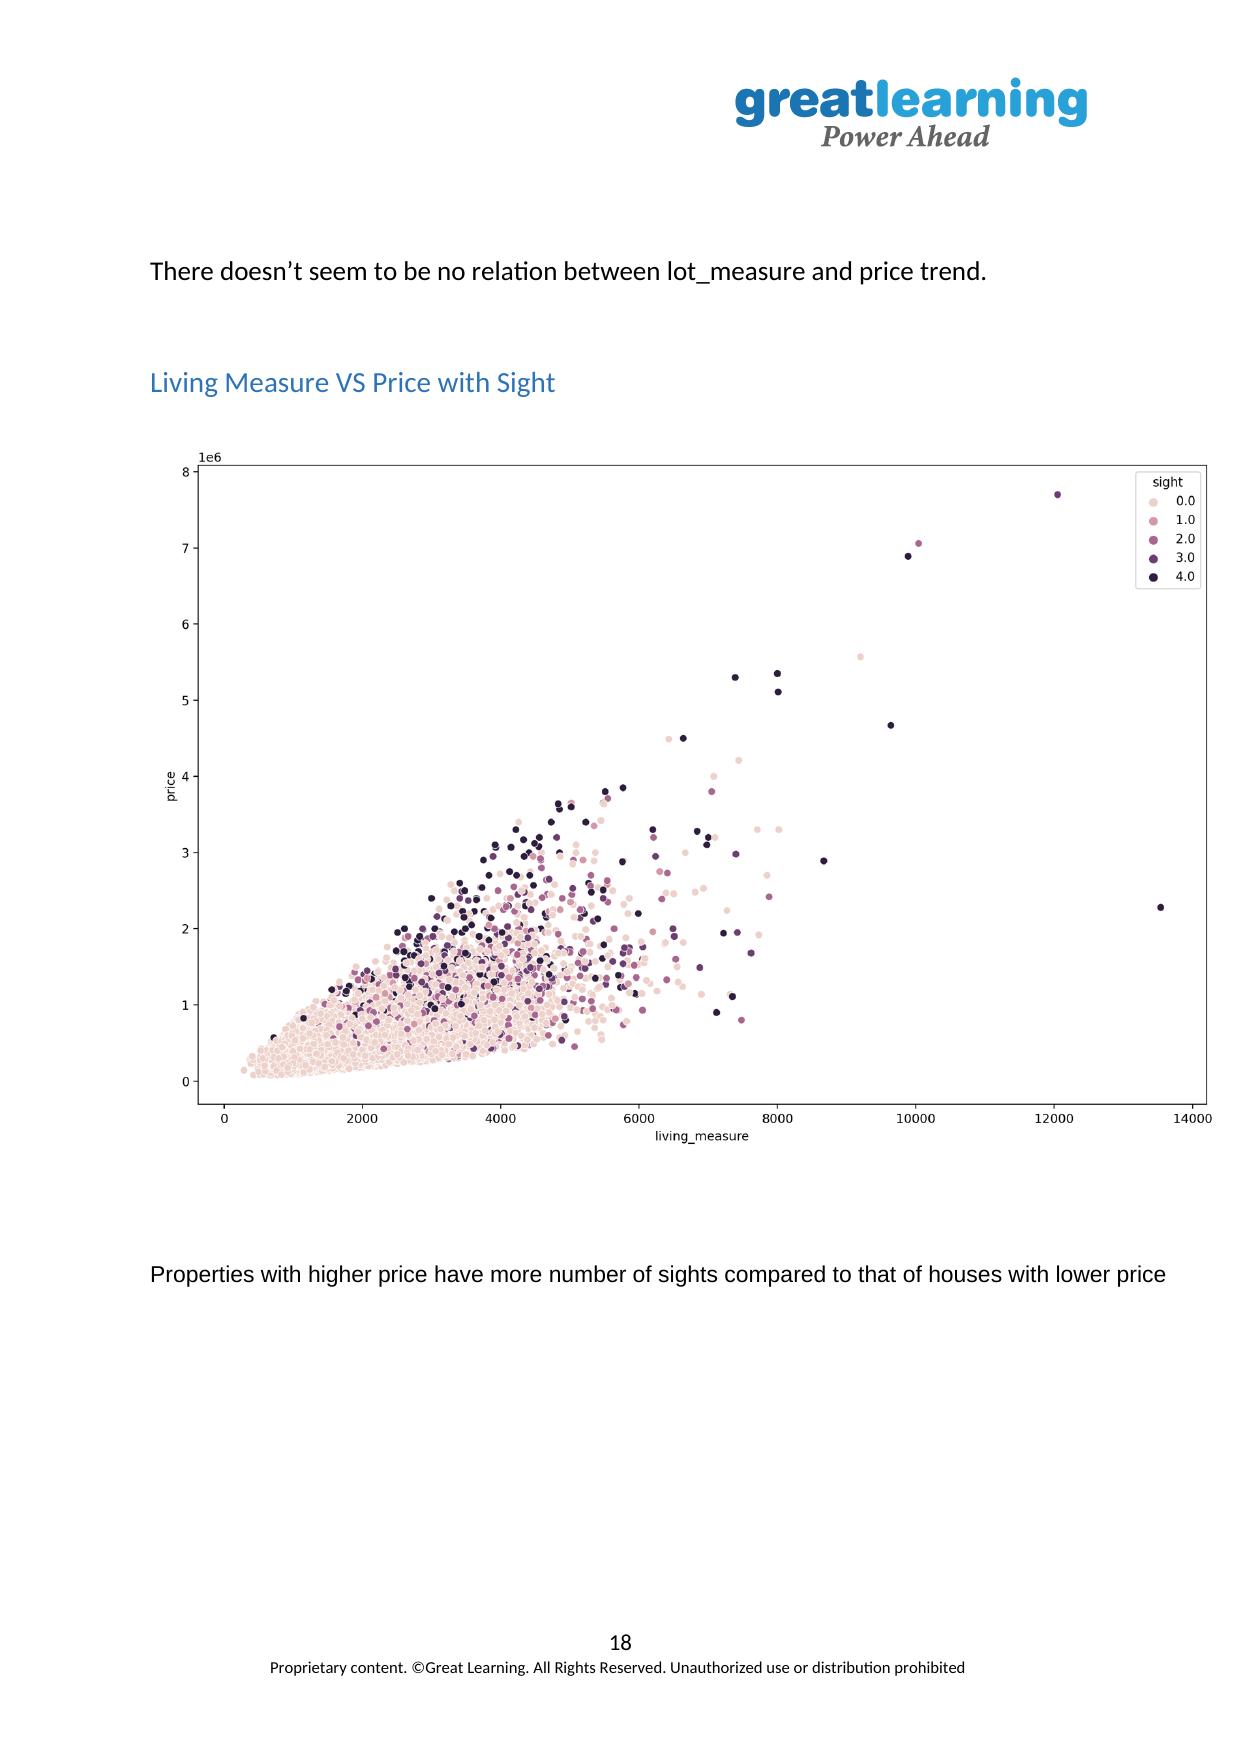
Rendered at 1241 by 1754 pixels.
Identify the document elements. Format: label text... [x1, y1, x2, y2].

text There doesn’t seem to be no relation between lot_measure and price trend. [150, 254, 1228, 287]
text Properties with higher price have more number of sights compared to that of houses with lower price [150, 1261, 1228, 1288]
text Living Measure VS Price with Sight [150, 364, 1228, 400]
picture [730, 73, 1090, 153]
picture [150, 438, 1228, 1157]
